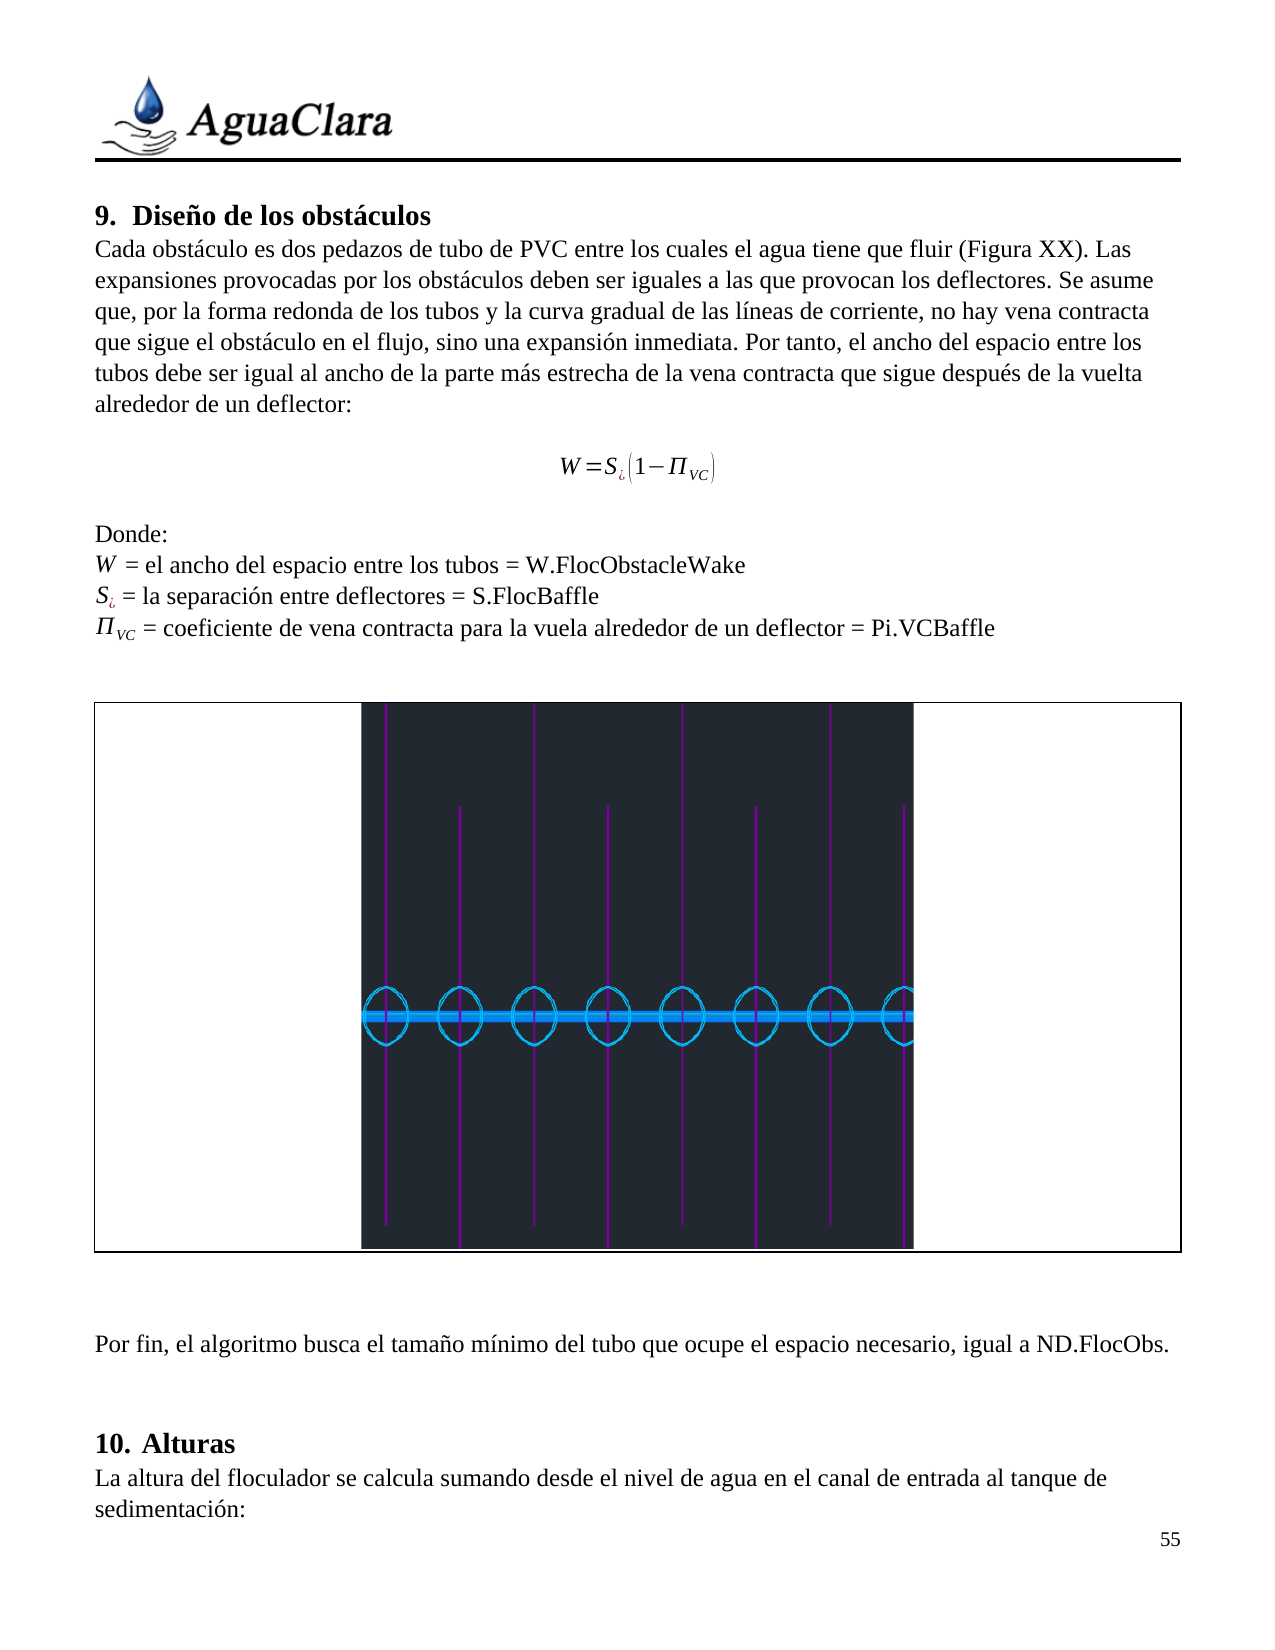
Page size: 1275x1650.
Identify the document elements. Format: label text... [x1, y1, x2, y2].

picture [663, 990, 702, 1042]
text = la separación entre deflectores = S.FlocBaffle [94, 581, 1181, 610]
picture [515, 990, 554, 1042]
text Por fin, el algoritmo busca el tamaño mínimo del tubo que ocupe el espacio necesario, igual a ND.FlocObs. [94, 1329, 1181, 1358]
picture [885, 990, 914, 1042]
subtitle Diseño de los obstáculos [94, 198, 1181, 231]
picture [811, 990, 850, 1042]
picture [361, 1016, 914, 1249]
subtitle Alturas [94, 1426, 1181, 1460]
picture [440, 990, 479, 1042]
text Donde: [94, 519, 1181, 548]
picture [361, 703, 914, 1013]
text = el ancho del espacio entre los tubos = W.FlocObstacleWake [94, 550, 1181, 579]
picture [588, 990, 627, 1042]
text Cada obstáculo es dos pedazos de tubo de PVC entre los cuales el agua tiene que fluir (Figura XX). Las expansiones provocadas por los obstáculos deben ser iguales a las que provocan los deflectores. Se asume que, por la forma redonda de los tubos y la curva gradual de las líneas de corriente, no hay vena contracta que sigue el obstáculo en el flujo, sino una expansión inmediata. Por tanto, el ancho del espacio entre los tubos debe ser igual al ancho de la parte más estrecha de la vena contracta que sigue después de la vuelta alrededor de un deflector: [94, 234, 1181, 418]
picture [737, 990, 776, 1042]
picture [367, 990, 406, 1042]
text = coeficiente de vena contracta para la vuela alrededor de un deflector = Pi.VCBaffle [94, 612, 1181, 644]
picture [94, 75, 412, 158]
text La altura del floculador se calcula sumando desde el nivel de agua en el canal de entrada al tanque de sedimentación: [94, 1463, 1181, 1522]
